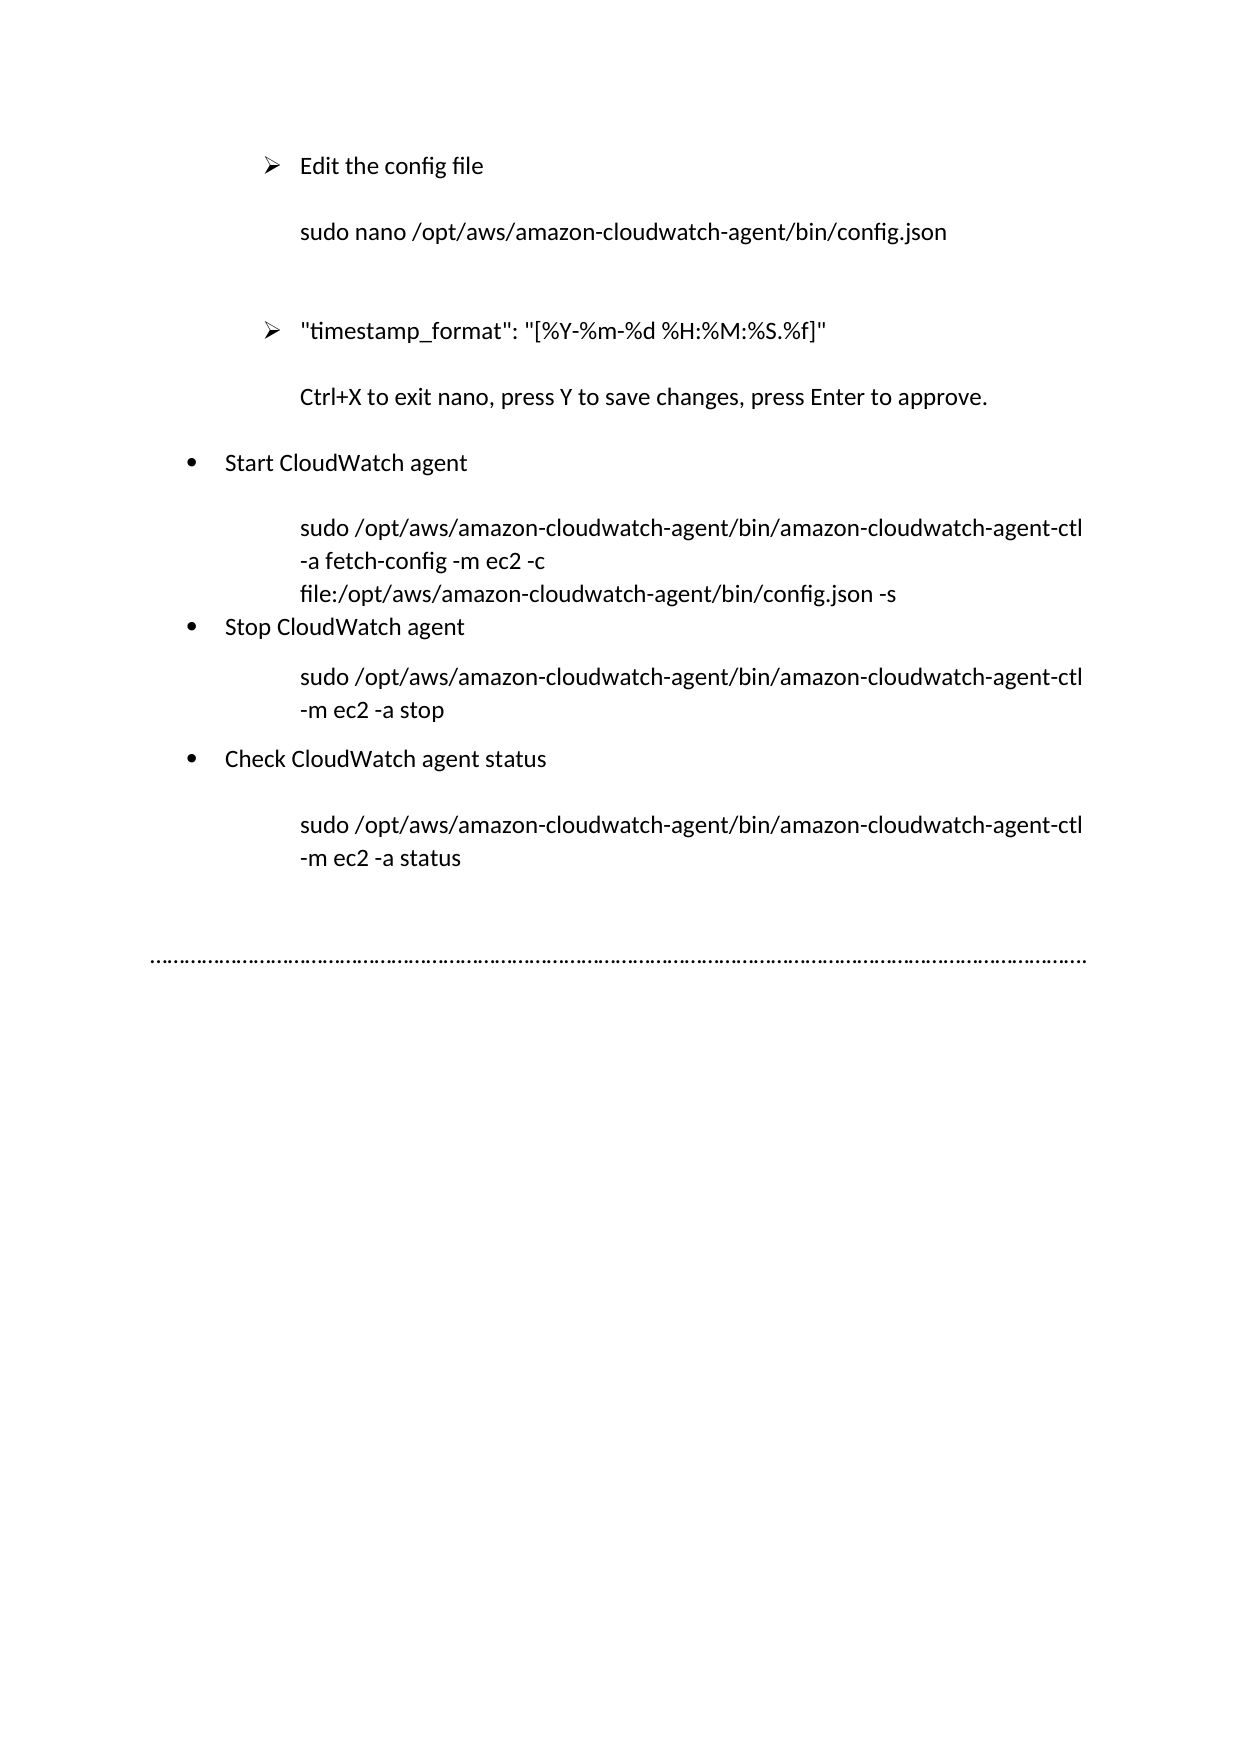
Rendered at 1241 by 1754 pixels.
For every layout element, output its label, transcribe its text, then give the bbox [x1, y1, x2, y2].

list sudo /opt/aws/amazon-cloudwatch-agent/bin/amazon-cloudwatch-agent-ctl -m ec2 -a status [300, 809, 1090, 873]
list Ctrl+X to exit nano, press Y to save changes, press Enter to approve. [300, 381, 1090, 411]
text sudo /opt/aws/amazon-cloudwatch-agent/bin/amazon-cloudwatch-agent-ctl -m ec2 -a stop [300, 661, 1090, 724]
list Check CloudWatch agent status [187, 743, 1090, 774]
list sudo nano /opt/aws/amazon-cloudwatch-agent/bin/config.json [300, 216, 1090, 246]
text ………………………………………………………………………………………………………………………………………………. [150, 939, 1090, 969]
list Edit the config file [262, 150, 1090, 181]
list "timestamp_format": "[%Y-%m-%d %H:%M:%S.%f]" [262, 315, 1090, 346]
list Stop CloudWatch agent [187, 611, 1090, 642]
list sudo /opt/aws/amazon-cloudwatch-agent/bin/amazon-cloudwatch-agent-ctl -a fetch-config -m ec2 -c file:/opt/aws/amazon-cloudwatch-agent/bin/config.json -s [300, 512, 1090, 609]
list Start CloudWatch agent [187, 447, 1090, 477]
